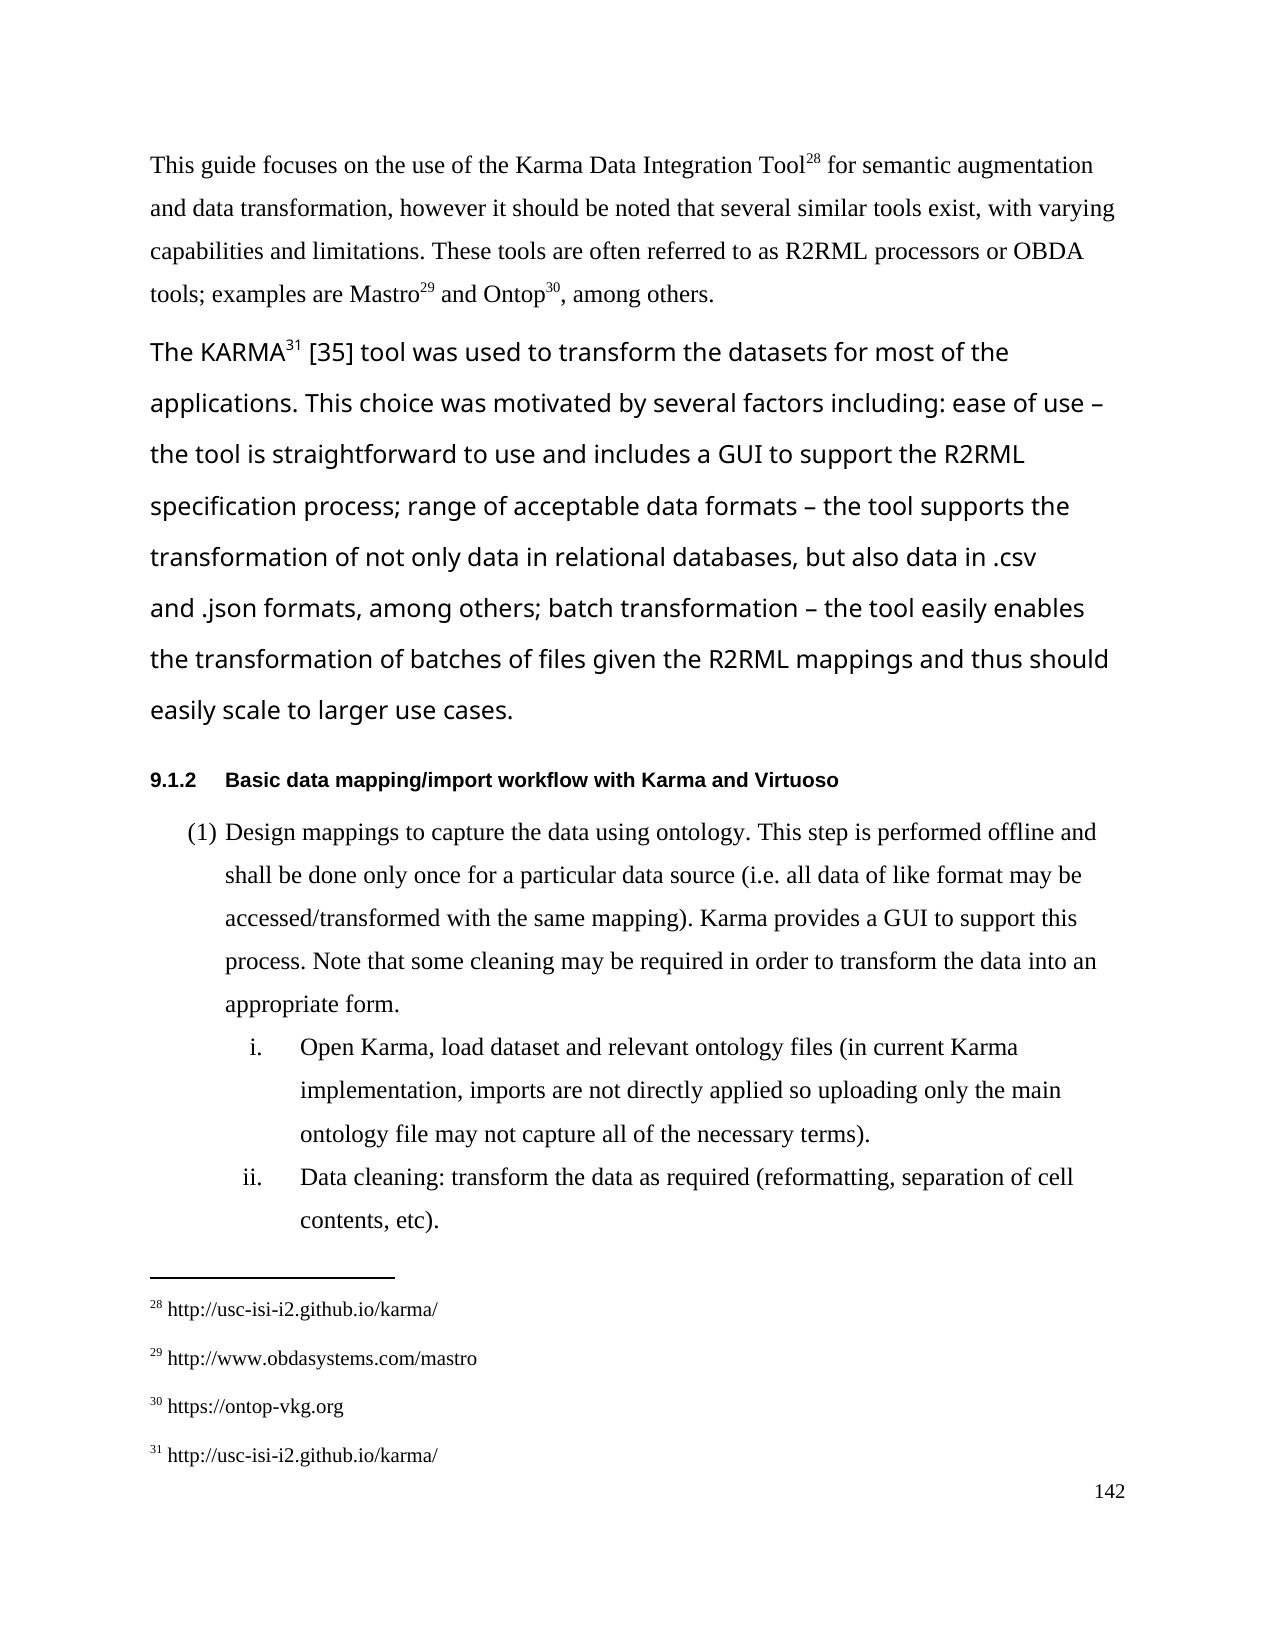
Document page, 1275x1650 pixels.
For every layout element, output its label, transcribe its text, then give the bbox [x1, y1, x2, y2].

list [262, 1162, 1125, 1234]
list Design mappings to capture the data using ontology. This step is performed offline and shall be done only once for a particular data source (i.e. all data of like format may be accessed/transformed with the same mapping). Karma provides a GUI to support this process. Note that some cleaning may be required in order to transform the data into an appropriate form. [187, 817, 1125, 1018]
subtitle Basic data mapping/import workflow with Karma and Virtuoso [150, 768, 1125, 792]
text This guide focuses on the use of the Karma Data Integration Tool for semantic augmentation and data transformation, however it should be noted that several similar tools exist, with varying capabilities and limitations. These tools are often referred to as R2RML processors or OBDA tools; examples are Mastro and Ontop, among others. [150, 150, 1125, 308]
list Open Karma, load dataset and relevant ontology files (in current Karma implementation, imports are not directly applied so uploading only the main ontology file may not capture all of the necessary terms). [262, 1032, 1125, 1147]
text The KARMA [35] tool was used to transform the datasets for most of the applications. This choice was motivated by several factors including: ease of use – the tool is straightforward to use and includes a GUI to support the R2RML specification process; range of acceptable data formats – the tool supports the transformation of not only data in relational databases, but also data in .csv and .json formats, among others; batch transformation – the tool easily enables the transformation of batches of files given the R2RML mappings and thus should easily scale to larger use cases. [150, 335, 1125, 726]
